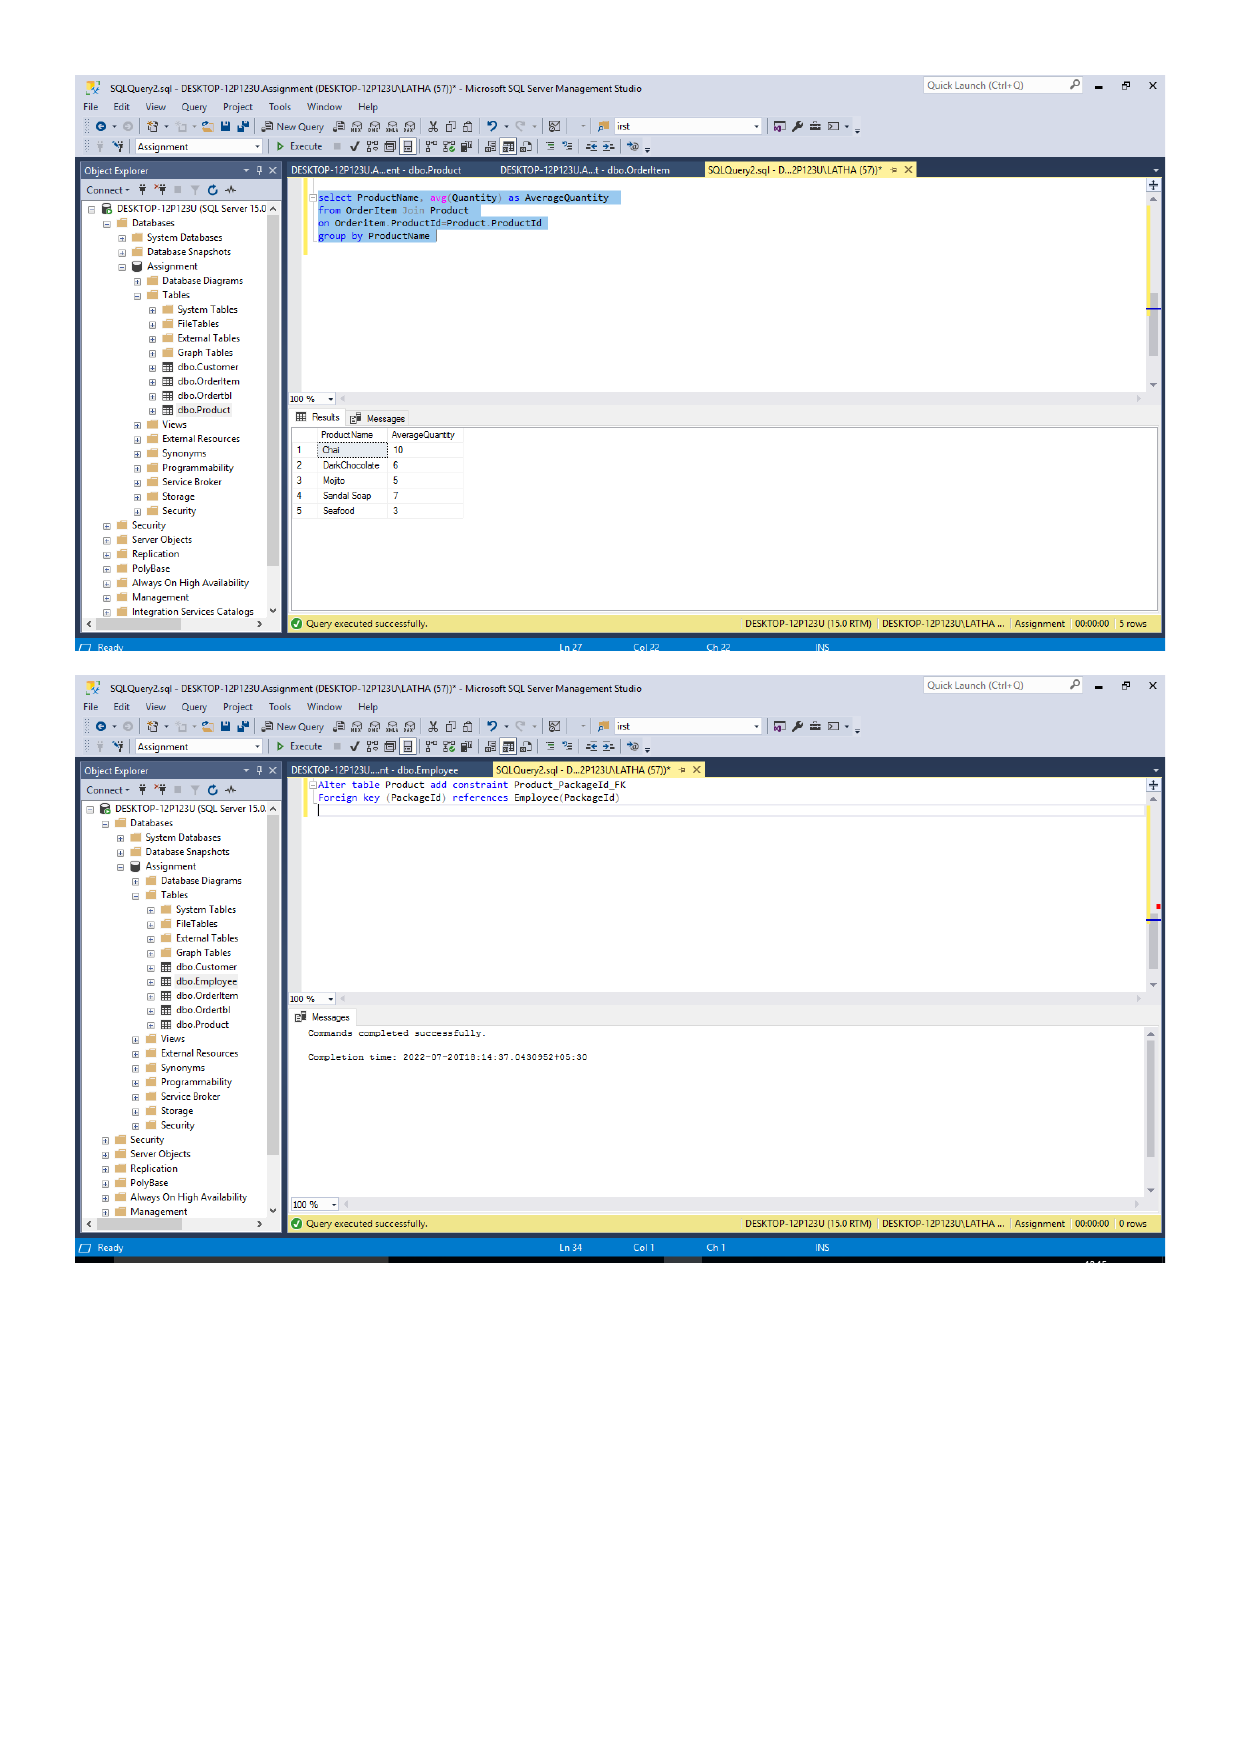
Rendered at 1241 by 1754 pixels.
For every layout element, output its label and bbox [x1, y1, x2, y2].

picture [75, 675, 1166, 1263]
picture [75, 75, 1166, 651]
